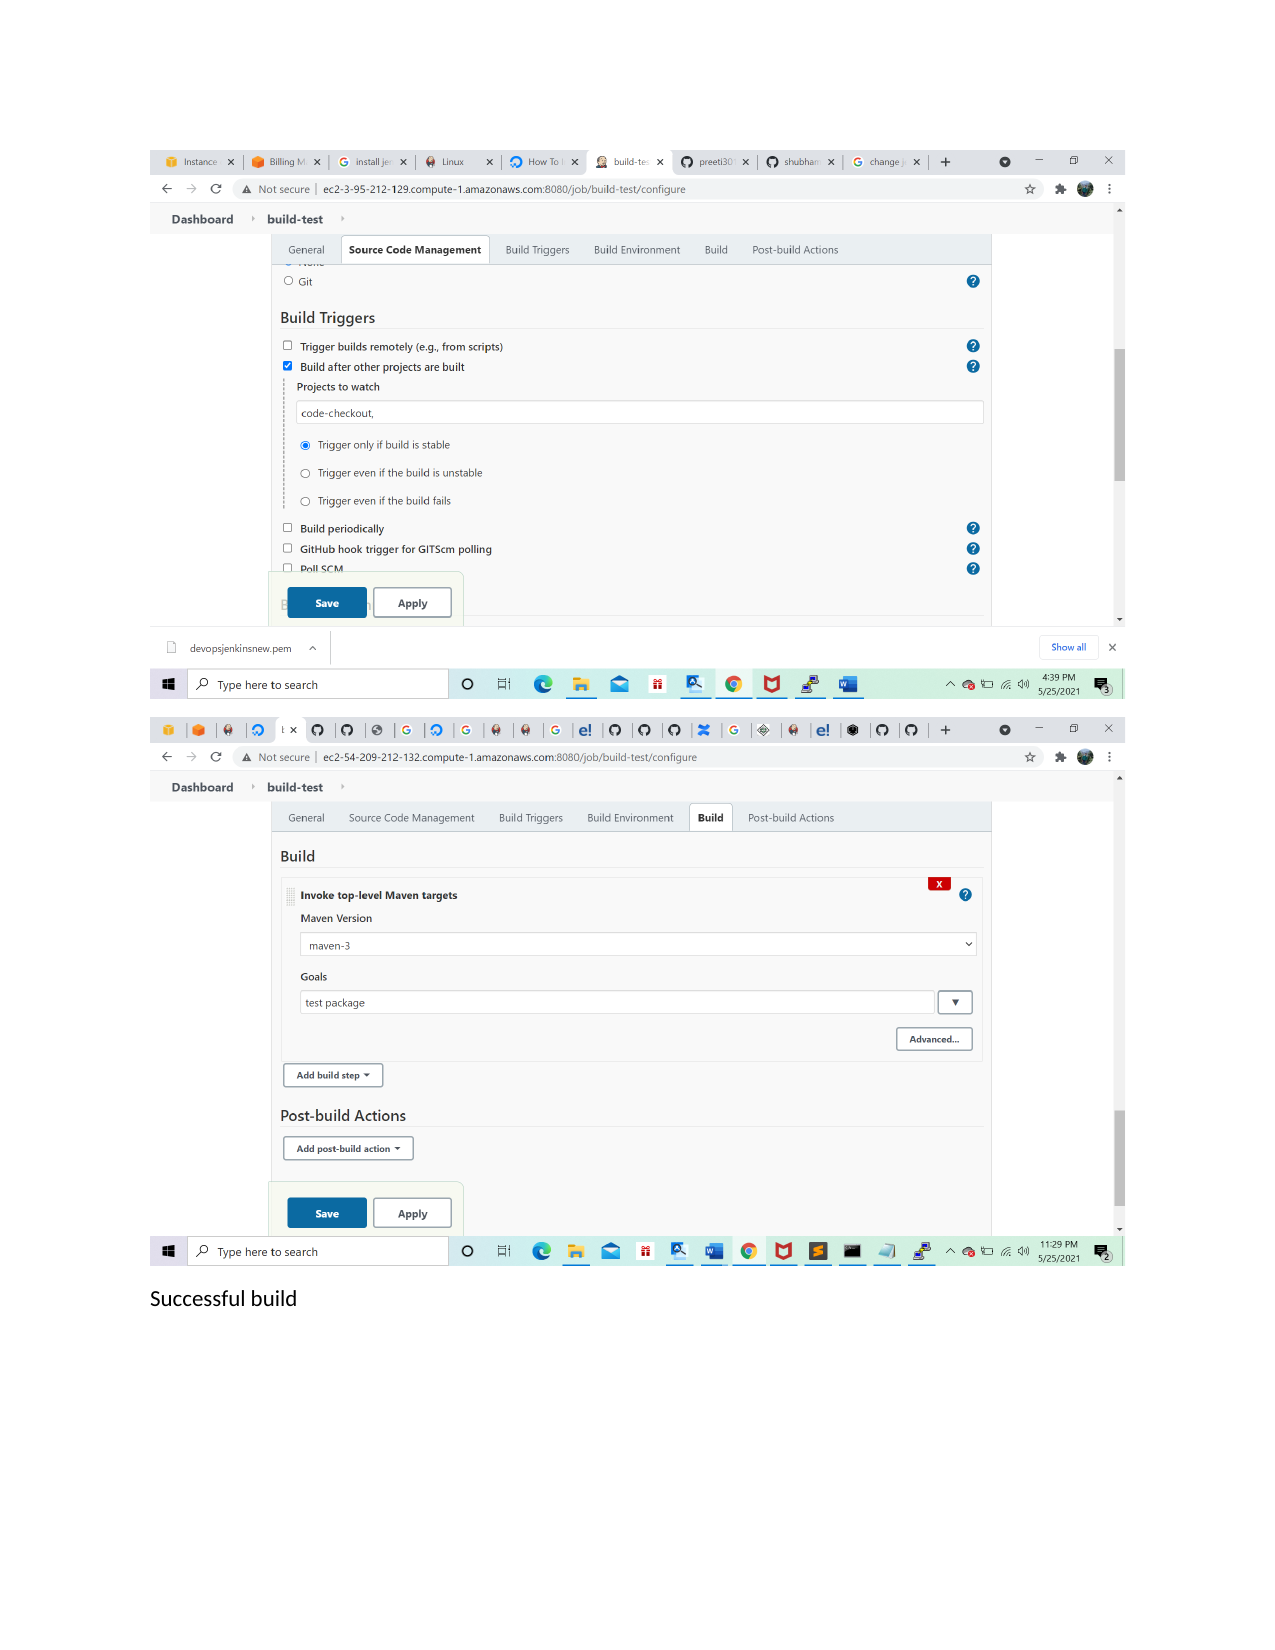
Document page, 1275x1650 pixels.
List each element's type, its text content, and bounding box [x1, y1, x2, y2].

picture [150, 150, 1125, 699]
text Successful build [150, 1284, 1125, 1313]
picture [150, 717, 1125, 1266]
